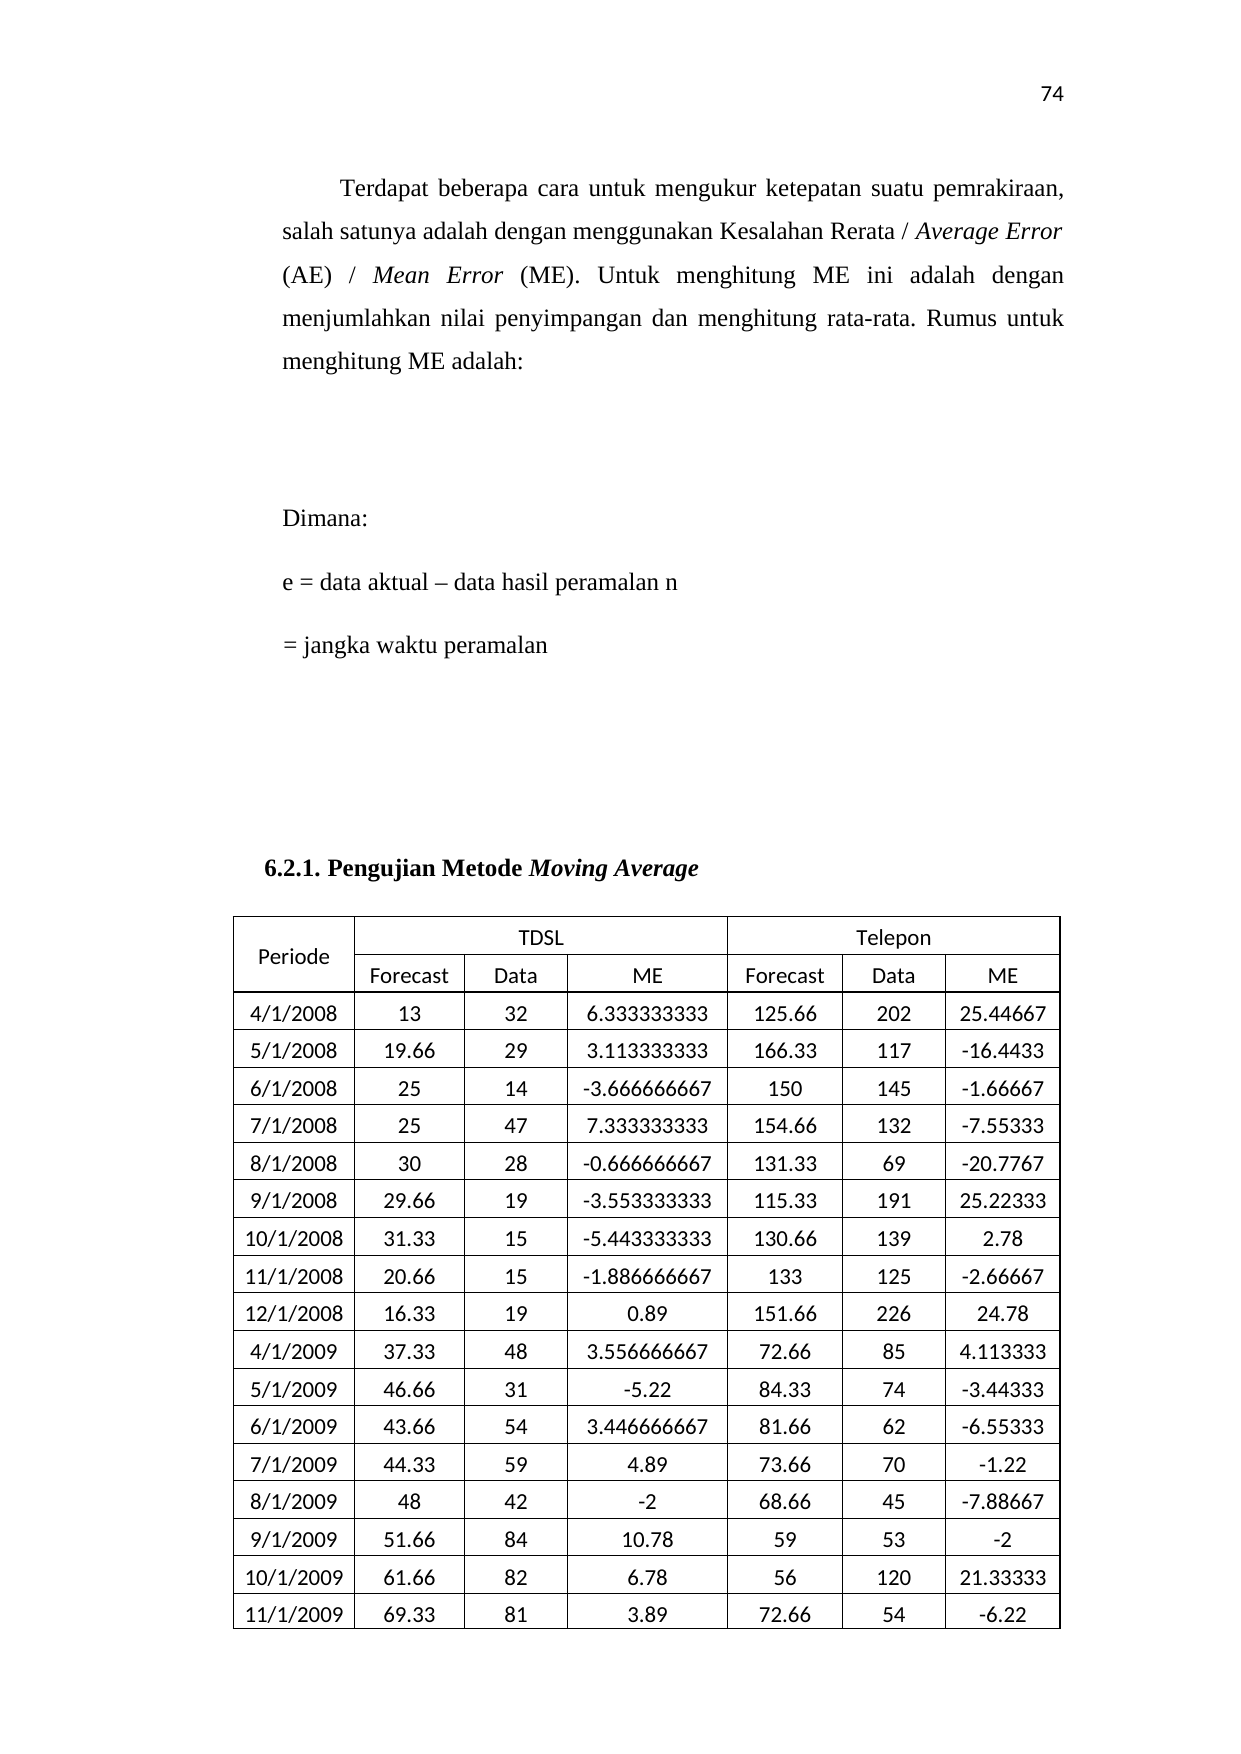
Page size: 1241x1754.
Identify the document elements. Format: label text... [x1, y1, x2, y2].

table_cell -2.66667 [946, 1256, 1059, 1292]
table_cell 11/1/2008 [234, 1256, 354, 1292]
table_cell 24.78 [946, 1293, 1059, 1330]
subtitle 6.2.1. Pengujian Metode Moving Average [264, 853, 1084, 882]
table_cell -7.88667 [946, 1481, 1059, 1518]
table_cell 32 [465, 993, 567, 1029]
table_cell 10.78 [568, 1519, 727, 1555]
table_cell -2 [946, 1519, 1059, 1555]
table_cell Forecast [728, 955, 842, 991]
table_cell -2 [568, 1481, 727, 1518]
table_cell 69.33 [355, 1594, 464, 1628]
table_cell 62 [843, 1406, 945, 1443]
table_cell 3.113333333 [568, 1030, 727, 1067]
table_cell 20.66 [355, 1256, 464, 1292]
table_cell 10/1/2008 [234, 1218, 354, 1254]
table_cell 4.113333 [946, 1331, 1059, 1367]
table_cell 7/1/2008 [234, 1105, 354, 1142]
table_cell 45 [843, 1481, 945, 1518]
table_cell 19 [465, 1180, 567, 1217]
table_cell 19 [465, 1293, 567, 1330]
table_cell 120 [843, 1556, 945, 1593]
table_cell 51.66 [355, 1519, 464, 1555]
text Dimana: [282, 503, 1065, 532]
table_cell 6/1/2009 [234, 1406, 354, 1443]
table_cell 131.33 [728, 1143, 842, 1179]
table_cell 70 [843, 1444, 945, 1480]
table_cell 226 [843, 1293, 945, 1330]
table_header Periode [234, 917, 354, 991]
table_cell 125.66 [728, 993, 842, 1029]
table_cell 54 [465, 1406, 567, 1443]
table_header Telepon [728, 917, 1059, 954]
table_cell 54 [843, 1594, 945, 1628]
table_cell 154.66 [728, 1105, 842, 1142]
table_cell 81 [465, 1594, 567, 1628]
table_cell 3.89 [568, 1594, 727, 1628]
table_cell 5/1/2009 [234, 1369, 354, 1405]
table_cell 132 [843, 1105, 945, 1142]
table_cell 11/1/2009 [234, 1594, 354, 1628]
text Terdapat beberapa cara untuk mengukur ketepatan suatu pemrakiraan, salah satunya adalah dengan menggunakan Kesalahan Rerata / Average Error (AE) / Mean Error (ME). Untuk menghitung ME ini adalah dengan menjumlahkan nilai penyimpangan dan menghitung rata-rata. Rumus untuk menghitung ME adalah: [282, 173, 1065, 375]
table_cell -1.66667 [946, 1068, 1059, 1104]
table_cell -20.7767 [946, 1143, 1059, 1179]
table_cell 29.66 [355, 1180, 464, 1217]
table_cell 31 [465, 1369, 567, 1405]
table_cell 84 [465, 1519, 567, 1555]
table_cell -1.886666667 [568, 1256, 727, 1292]
table_cell 48 [355, 1481, 464, 1518]
table_cell 151.66 [728, 1293, 842, 1330]
table_cell 8/1/2009 [234, 1481, 354, 1518]
table_cell 81.66 [728, 1406, 842, 1443]
table_cell 72.66 [728, 1331, 842, 1367]
table_cell 7.333333333 [568, 1105, 727, 1142]
table_cell Forecast [355, 955, 464, 991]
table_cell 12/1/2008 [234, 1293, 354, 1330]
table_cell 166.33 [728, 1030, 842, 1067]
table_cell 25 [355, 1068, 464, 1104]
table_cell 59 [728, 1519, 842, 1555]
table_cell 15 [465, 1218, 567, 1254]
table_cell -16.4433 [946, 1030, 1059, 1067]
table_cell 10/1/2009 [234, 1556, 354, 1593]
table_cell 4/1/2009 [234, 1331, 354, 1367]
table_cell 115.33 [728, 1180, 842, 1217]
table_cell ME [946, 955, 1059, 991]
table_cell 56 [728, 1556, 842, 1593]
text e = data aktual – data hasil peramalan n = jangka waktu peramalan [282, 567, 678, 659]
table_cell 48 [465, 1331, 567, 1367]
table_cell 9/1/2009 [234, 1519, 354, 1555]
table_cell 31.33 [355, 1218, 464, 1254]
table_cell -6.55333 [946, 1406, 1059, 1443]
table_cell 202 [843, 993, 945, 1029]
table_cell 47 [465, 1105, 567, 1142]
table_cell 3.556666667 [568, 1331, 727, 1367]
table_cell 29 [465, 1030, 567, 1067]
table_cell 0.89 [568, 1293, 727, 1330]
table_cell 30 [355, 1143, 464, 1179]
table_cell 139 [843, 1218, 945, 1254]
table_cell 59 [465, 1444, 567, 1480]
table_cell 7/1/2009 [234, 1444, 354, 1480]
table_cell 4/1/2008 [234, 993, 354, 1029]
table_cell 6/1/2008 [234, 1068, 354, 1104]
table_cell 25.22333 [946, 1180, 1059, 1217]
table_cell 5/1/2008 [234, 1030, 354, 1067]
table_cell 133 [728, 1256, 842, 1292]
table_cell 53 [843, 1519, 945, 1555]
table_cell 37.33 [355, 1331, 464, 1367]
table_cell 3.446666667 [568, 1406, 727, 1443]
table_cell -7.55333 [946, 1105, 1059, 1142]
table_cell Data [843, 955, 945, 991]
table_cell 85 [843, 1331, 945, 1367]
table_cell 6.333333333 [568, 993, 727, 1029]
table_cell 72.66 [728, 1594, 842, 1628]
table_cell -0.666666667 [568, 1143, 727, 1179]
table_cell 21.33333 [946, 1556, 1059, 1593]
table_cell 2.78 [946, 1218, 1059, 1254]
table_cell -3.44333 [946, 1369, 1059, 1405]
table_cell 25.44667 [946, 993, 1059, 1029]
table_cell 125 [843, 1256, 945, 1292]
table_cell -1.22 [946, 1444, 1059, 1480]
table_cell 19.66 [355, 1030, 464, 1067]
table_cell 68.66 [728, 1481, 842, 1518]
table_cell 42 [465, 1481, 567, 1518]
table_cell -3.553333333 [568, 1180, 727, 1217]
table_cell 130.66 [728, 1218, 842, 1254]
table_cell 28 [465, 1143, 567, 1179]
table_cell 69 [843, 1143, 945, 1179]
table_cell 82 [465, 1556, 567, 1593]
table_cell 9/1/2008 [234, 1180, 354, 1217]
table_cell 117 [843, 1030, 945, 1067]
table_cell 8/1/2008 [234, 1143, 354, 1179]
table_cell 191 [843, 1180, 945, 1217]
table_cell 4.89 [568, 1444, 727, 1480]
table_cell 25 [355, 1105, 464, 1142]
table_cell -6.22 [946, 1594, 1059, 1628]
table_cell 74 [843, 1369, 945, 1405]
table_cell 6.78 [568, 1556, 727, 1593]
table_cell 43.66 [355, 1406, 464, 1443]
table_cell 145 [843, 1068, 945, 1104]
table_header TDSL [355, 917, 727, 954]
table_cell 84.33 [728, 1369, 842, 1405]
table_cell 14 [465, 1068, 567, 1104]
table_cell 16.33 [355, 1293, 464, 1330]
table_cell -3.666666667 [568, 1068, 727, 1104]
table_cell 44.33 [355, 1444, 464, 1480]
table_cell -5.443333333 [568, 1218, 727, 1254]
table_cell 13 [355, 993, 464, 1029]
table_cell 73.66 [728, 1444, 842, 1480]
table_cell ME [568, 955, 727, 991]
table_cell -5.22 [568, 1369, 727, 1405]
table_cell 61.66 [355, 1556, 464, 1593]
table_cell 15 [465, 1256, 567, 1292]
table_cell 46.66 [355, 1369, 464, 1405]
table_cell 150 [728, 1068, 842, 1104]
table_cell Data [465, 955, 567, 991]
